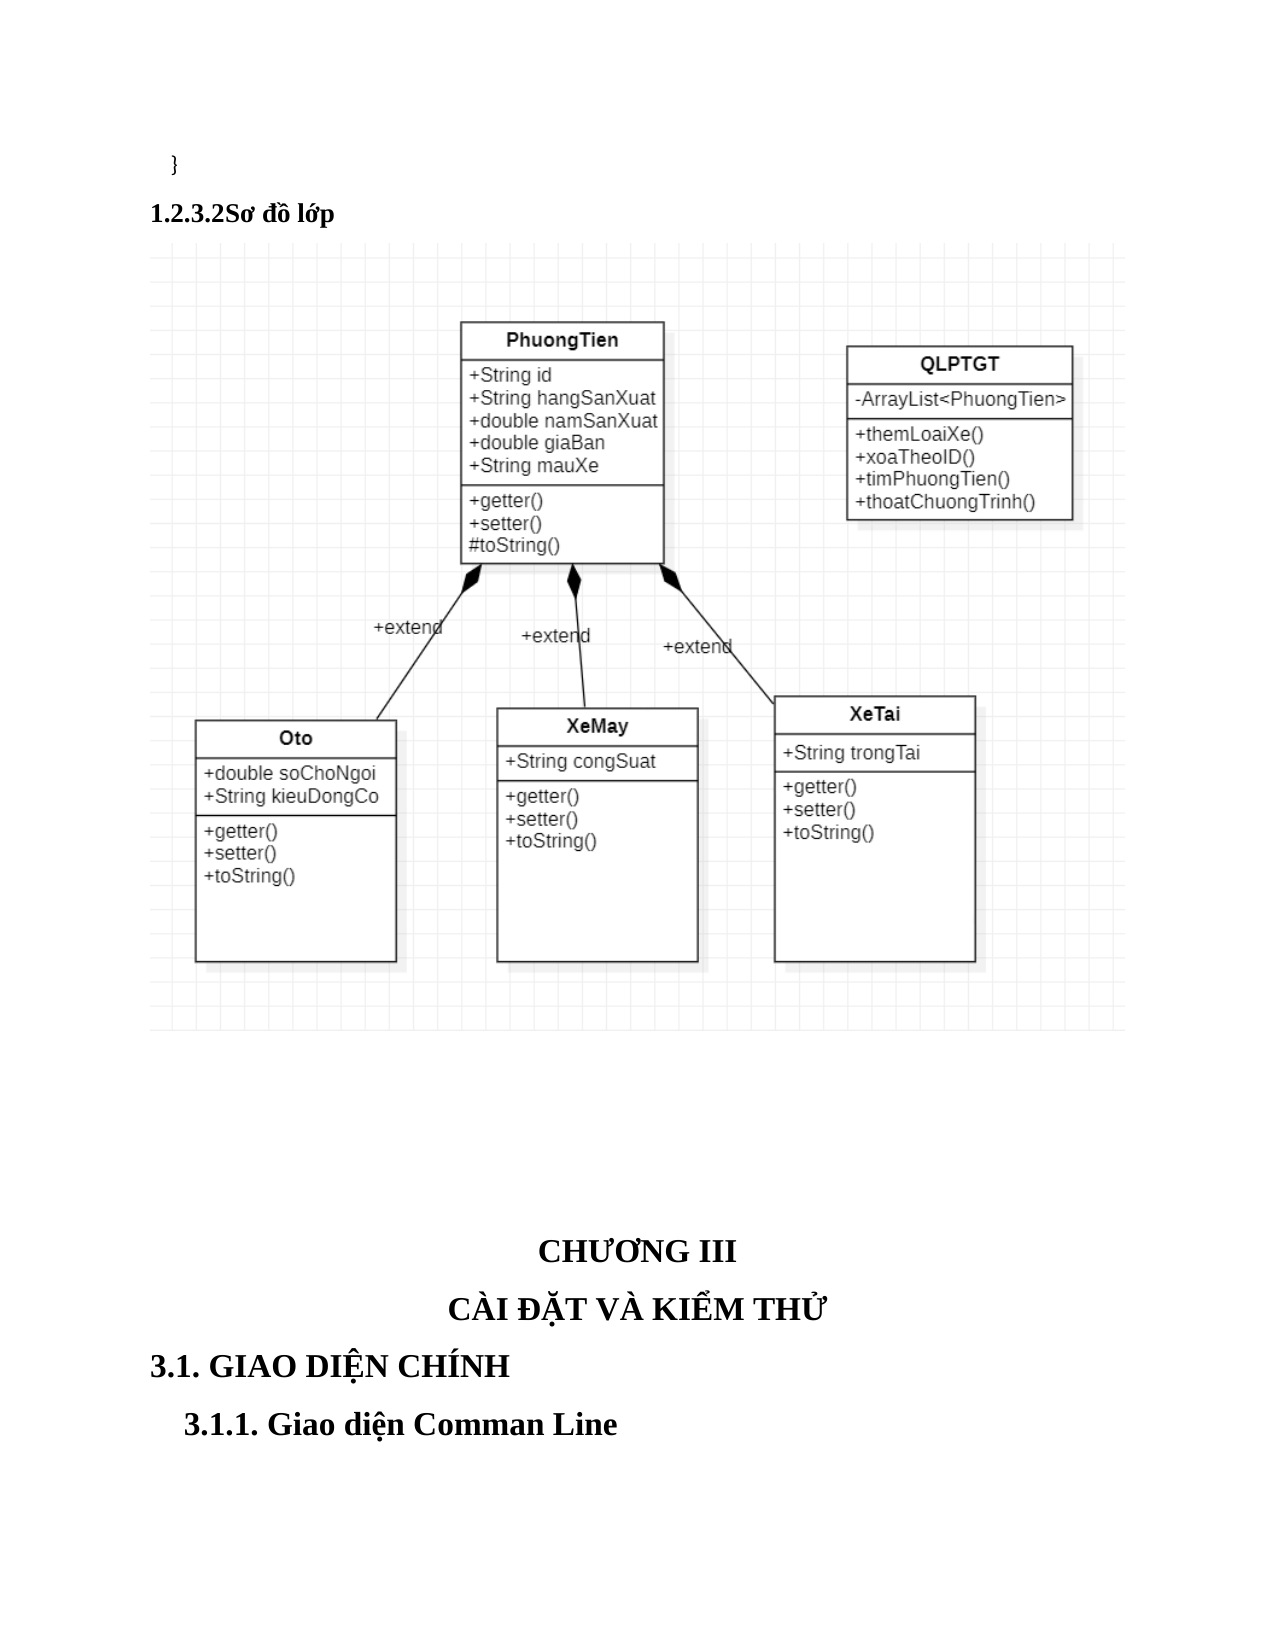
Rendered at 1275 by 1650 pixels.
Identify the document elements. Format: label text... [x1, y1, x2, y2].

list Sơ đồ lớp [150, 197, 1125, 228]
text CHƯƠNG III [150, 1232, 1125, 1270]
text 3.1.1. Giao diện Comman Line [150, 1404, 1125, 1442]
text CÀI ĐẶT VÀ KIỂM THỬ [150, 1289, 1125, 1327]
text } [150, 150, 1125, 178]
picture [150, 243, 1125, 1031]
text 3.1. GIAO DIỆN CHÍNH [150, 1347, 1125, 1385]
